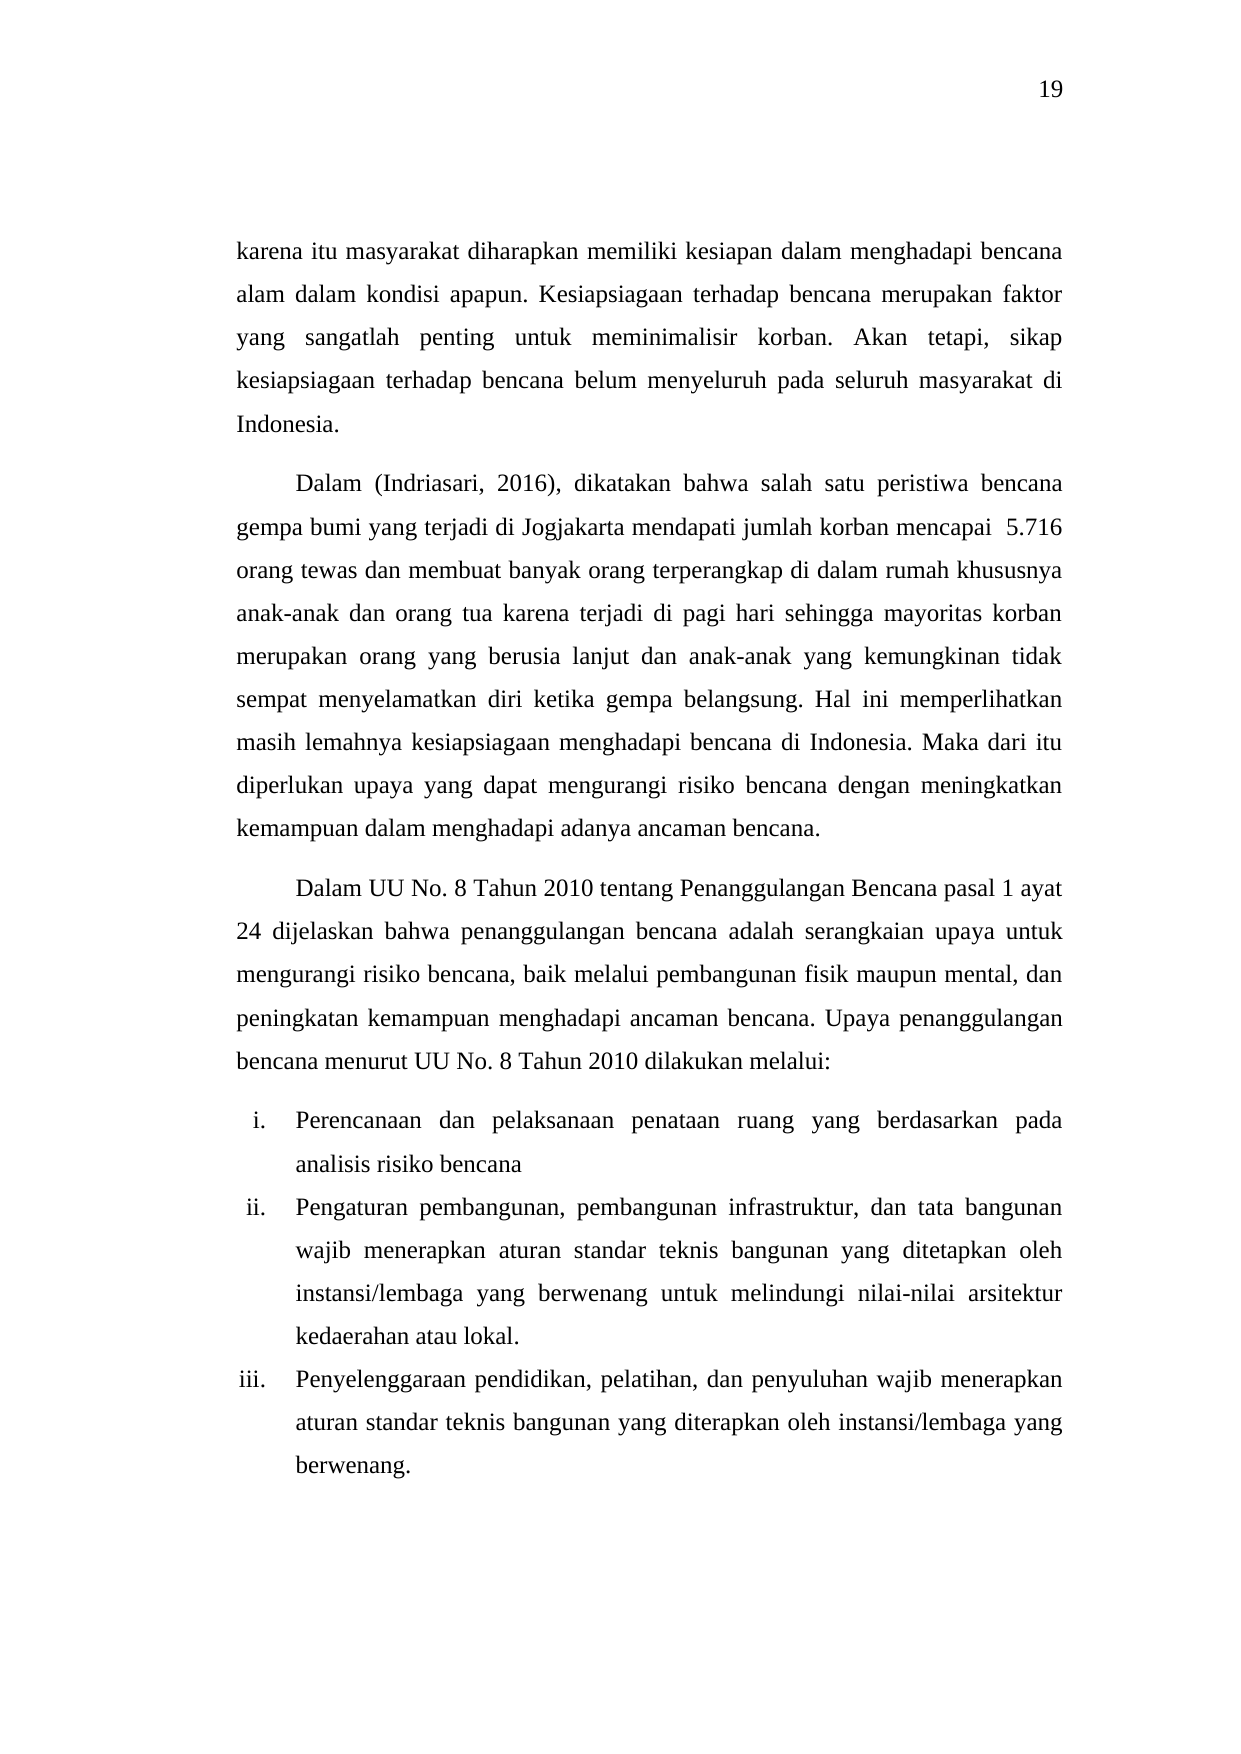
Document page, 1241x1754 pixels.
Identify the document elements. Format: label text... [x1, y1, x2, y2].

list Penyelenggaraan pendidikan, pelatihan, dan penyuluhan wajib menerapkan aturan standar teknis bangunan yang diterapkan oleh instansi/lembaga yang berwenang. [266, 1364, 1063, 1479]
list Perencanaan dan pelaksanaan penataan ruang yang berdasarkan pada analisis risiko bencana [266, 1106, 1063, 1177]
list Pengaturan pembangunan, pembangunan infrastruktur, dan tata bangunan wajib menerapkan aturan standar teknis bangunan yang ditetapkan oleh instansi/lembaga yang berwenang untuk melindungi nilai-nilai arsitektur kedaerahan atau lokal. [266, 1192, 1063, 1350]
text Dalam UU No. 8 Tahun 2010 tentang Penanggulangan Bencana pasal 1 ayat 24 dijelaskan bahwa penanggulangan bencana adalah serangkaian upaya untuk mengurangi risiko bencana, baik melalui pembangunan fisik maupun mental, dan peningkatan kemampuan menghadapi ancaman bencana. Upaya penanggulangan bencana menurut UU No. 8 Tahun 2010 dilakukan melalui: [236, 873, 1063, 1074]
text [236, 236, 1063, 437]
text Dalam , dikatakan bahwa salah satu peristiwa bencana gempa bumi yang terjadi di Jogjakarta mendapati jumlah korban mencapai 5.716 orang tewas dan membuat banyak orang terperangkap di dalam rumah khususnya anak-anak dan orang tua karena terjadi di pagi hari sehingga mayoritas korban merupakan orang yang berusia lanjut dan anak-anak yang kemungkinan tidak sempat menyelamatkan diri ketika gempa belangsung. Hal ini memperlihatkan masih lemahnya kesiapsiagaan menghadapi bencana di Indonesia. Maka dari itu diperlukan upaya yang dapat mengurangi risiko bencana dengan meningkatkan kemampuan dalam menghadapi adanya ancaman bencana. [236, 468, 1063, 842]
